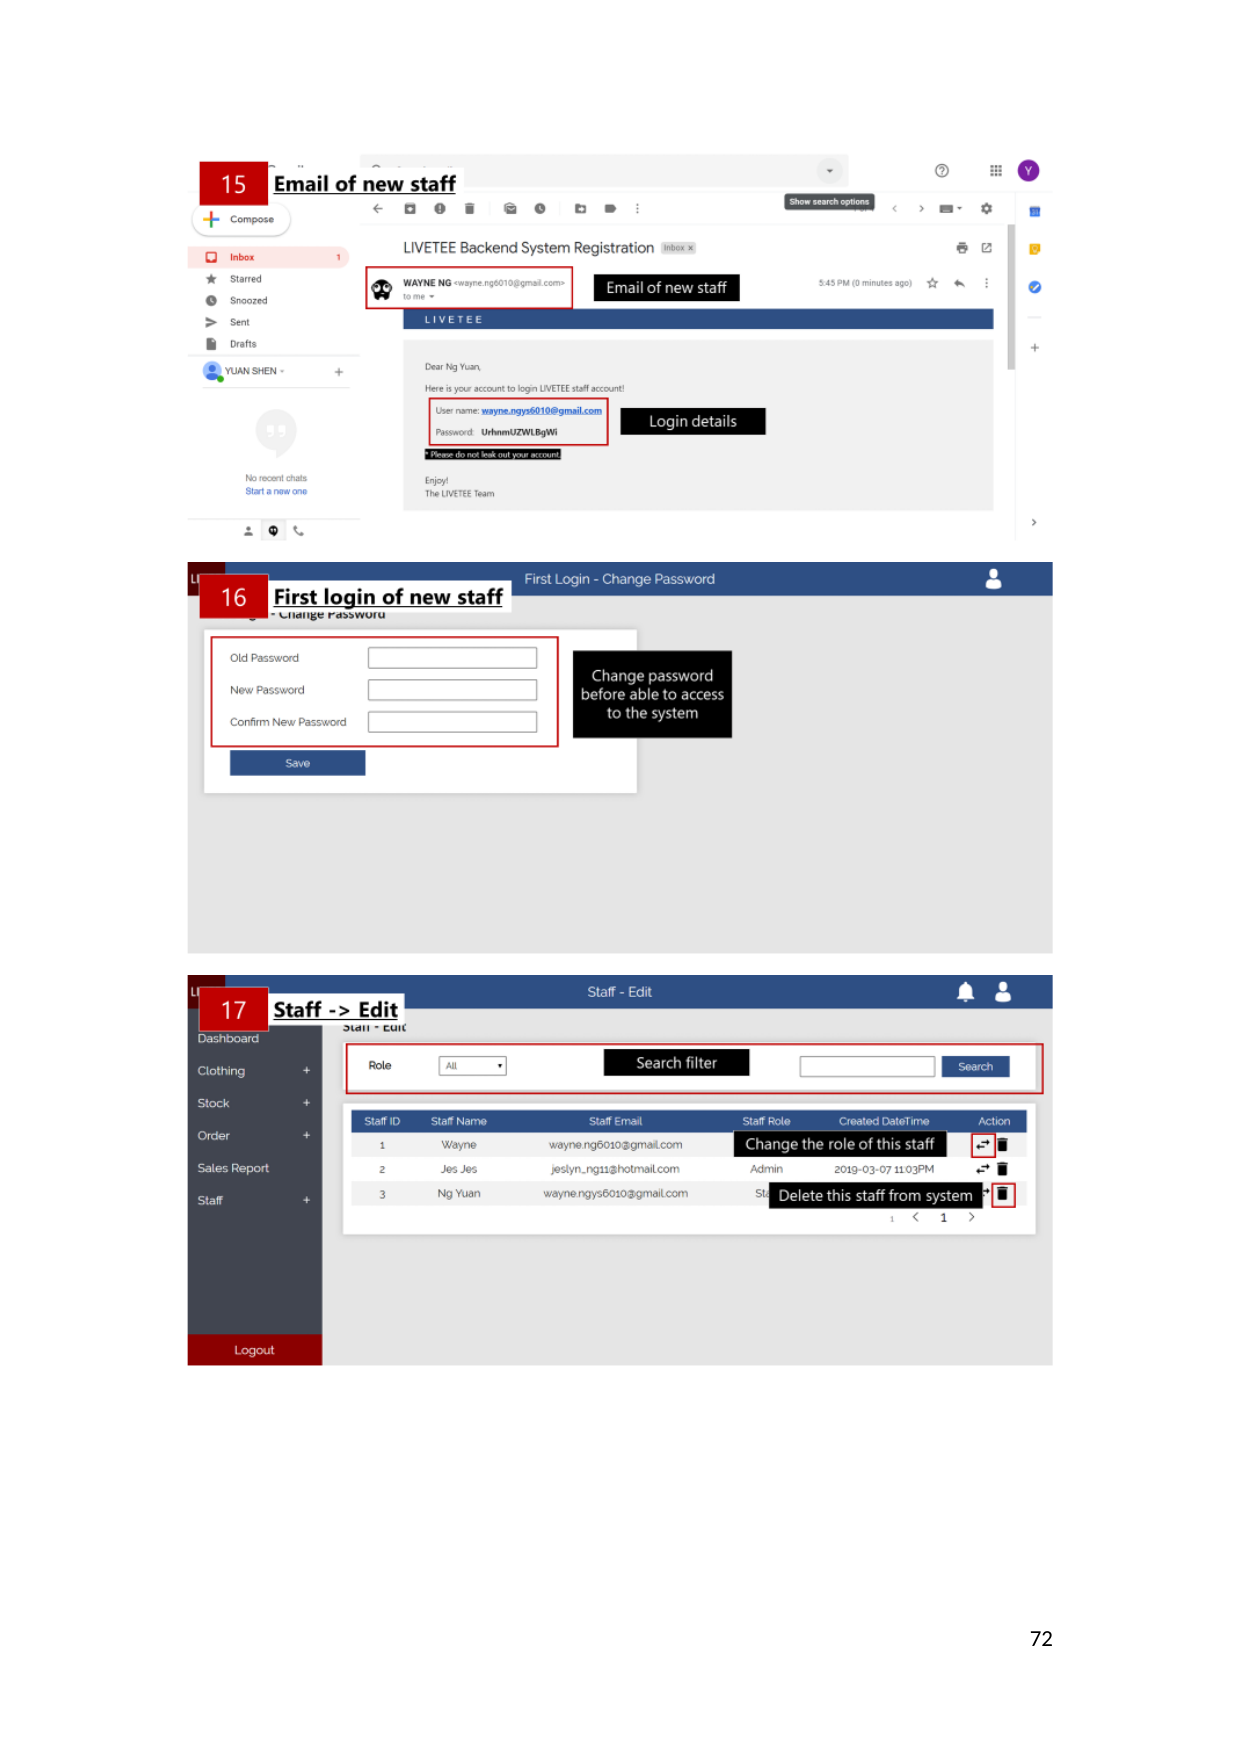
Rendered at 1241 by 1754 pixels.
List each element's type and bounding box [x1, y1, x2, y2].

picture [187, 562, 1053, 957]
picture [187, 150, 1053, 544]
picture [187, 975, 1053, 1369]
